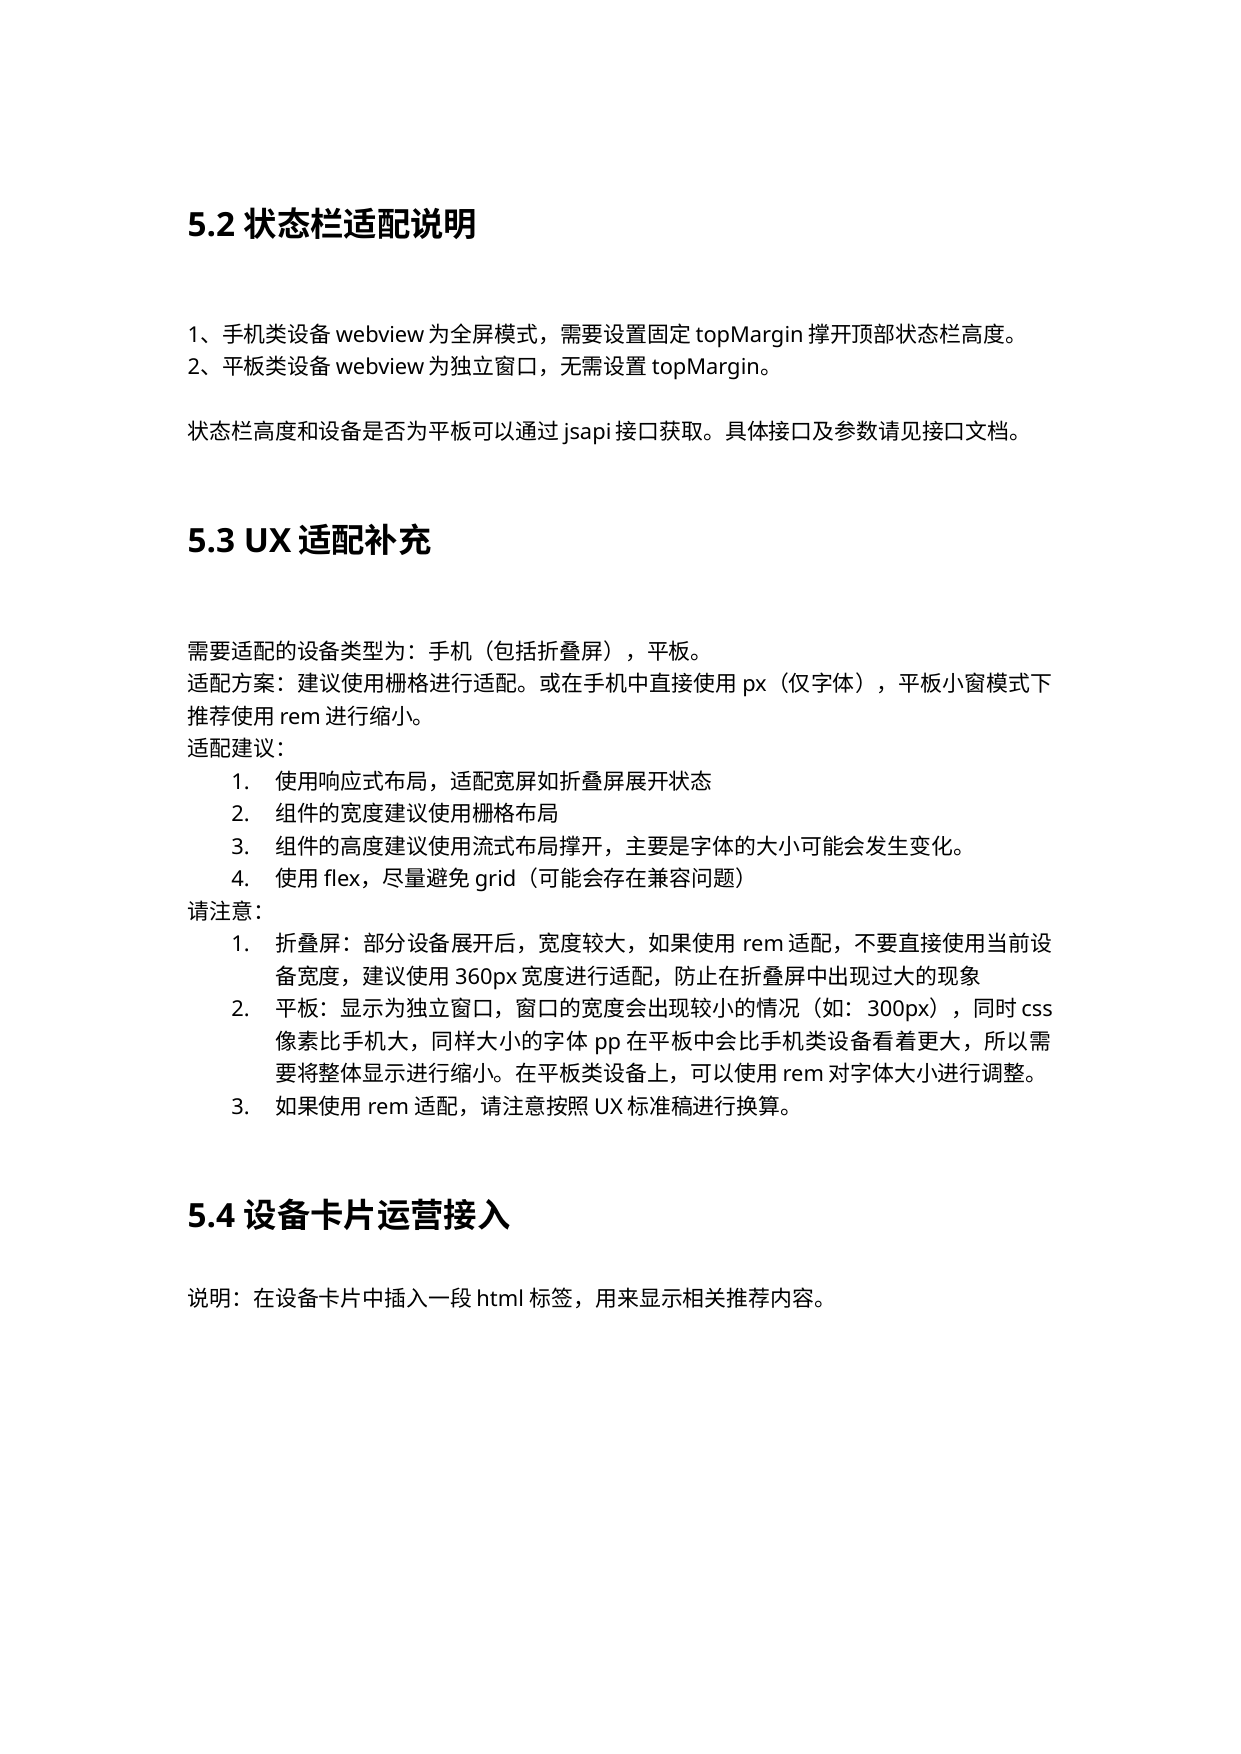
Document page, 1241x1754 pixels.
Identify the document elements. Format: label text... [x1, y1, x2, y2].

text 请注意： [187, 893, 1053, 926]
subtitle 5.3 UX适配补充 [187, 506, 1053, 571]
text 需要适配的设备类型为：手机（包括折叠屏），平板。 [187, 633, 1053, 666]
list 平板：显示为独立窗口，窗口的宽度会出现较小的情况（如：300px），同时css像素比手机大，同样大小的字体pp在平板中会比手机类设备看着更大，所以需要将整体显示进行缩小。在平板类设备上，可以使用rem对字体大小进行调整。 [231, 991, 1053, 1088]
text 状态栏高度和设备是否为平板可以通过jsapi接口获取。具体接口及参数请见接口文档。 [187, 414, 1053, 446]
list 使用 flex，尽量避免 grid（可能会存在兼容问题） [231, 861, 1053, 893]
list 组件的宽度建议使用栅格布局 [231, 796, 1053, 828]
text 适配建议： [187, 731, 1053, 763]
subtitle 5.4 设备卡片运营接入 [187, 1181, 1053, 1246]
list 折叠屏：部分设备展开后，宽度较大，如果使用rem适配，不要直接使用当前设备宽度，建议使用 360px宽度进行适配，防止在折叠屏中出现过大的现象 [231, 926, 1053, 991]
text 适配方案：建议使用栅格进行适配。或在手机中直接使用px（仅字体），平板小窗模式下推荐使用rem进行缩小。 [187, 666, 1053, 731]
list 使用响应式布局，适配宽屏如折叠屏展开状态 [231, 763, 1053, 796]
text 说明：在设备卡片中插入一段html 标签，用来显示相关推荐内容。 [187, 1281, 1053, 1313]
text 2、平板类设备webview为独立窗口，无需设置topMargin。 [187, 349, 1053, 381]
list 组件的高度建议使用流式布局撑开，主要是字体的大小可能会发生变化。 [231, 828, 1053, 861]
subtitle 5.2 状态栏适配说明 [187, 189, 1053, 254]
text 1、手机类设备webview为全屏模式，需要设置固定topMargin撑开顶部状态栏高度。 [187, 316, 1053, 349]
list 如果使用 rem 适配，请注意按照UX标准稿进行换算。 [231, 1088, 1053, 1121]
